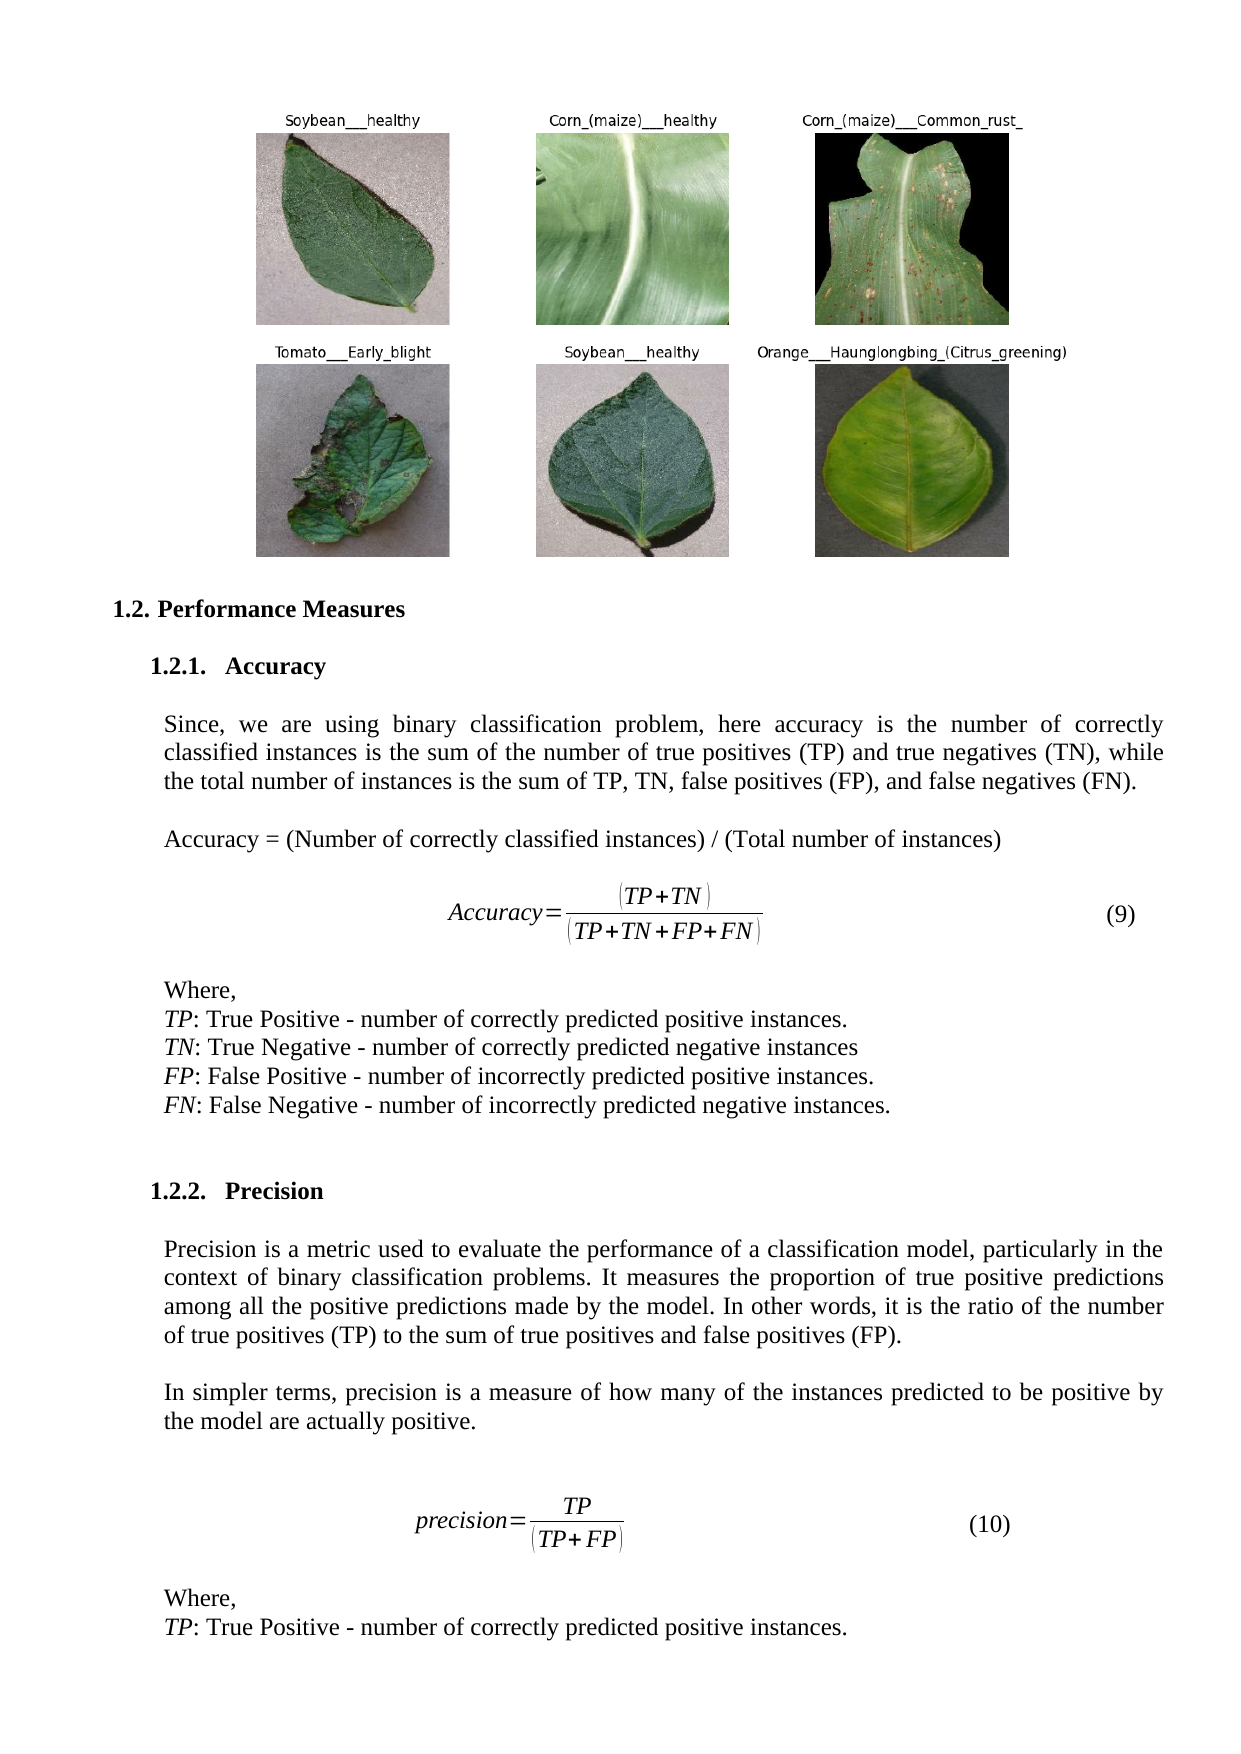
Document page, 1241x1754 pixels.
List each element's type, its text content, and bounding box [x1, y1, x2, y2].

text (10) [258, 1492, 1165, 1554]
text TP: True Positive - number of correctly predicted positive instances. [163, 1004, 1165, 1032]
list Performance Measures [112, 594, 1165, 622]
text In simpler terms, precision is a measure of how many of the instances predicted to be positive by the model are actually positive. [163, 1377, 1165, 1435]
text FP: False Positive - number of incorrectly predicted positive instances. [163, 1061, 1165, 1090]
text Where, [163, 1583, 1165, 1612]
text TN: True Negative - number of correctly predicted negative instances [163, 1032, 1165, 1061]
text TP: True Positive - number of correctly predicted positive instances. [163, 1612, 1165, 1641]
picture [247, 105, 1075, 565]
text Where, [163, 975, 1165, 1004]
text (9) [370, 881, 1165, 975]
text Accuracy = (Number of correctly classified instances) / (Total number of instances) [163, 824, 1165, 852]
list Accuracy [150, 651, 1165, 680]
list Precision [150, 1176, 1165, 1205]
text Precision is a metric used to evaluate the performance of a classification model, particularly in the context of binary classification problems. It measures the proportion of true positive predictions among all the positive predictions made by the model. In other words, it is the ratio of the number of true positives (TP) to the sum of true positives and false positives (FP). [163, 1234, 1165, 1349]
text Since, we are using binary classification problem, here accuracy is the number of correctly classified instances is the sum of the number of true positives (TP) and true negatives (TN), while the total number of instances is the sum of TP, TN, false positives (FP), and false negatives (FN). [163, 709, 1165, 795]
text FN: False Negative - number of incorrectly predicted negative instances. [163, 1090, 1165, 1119]
